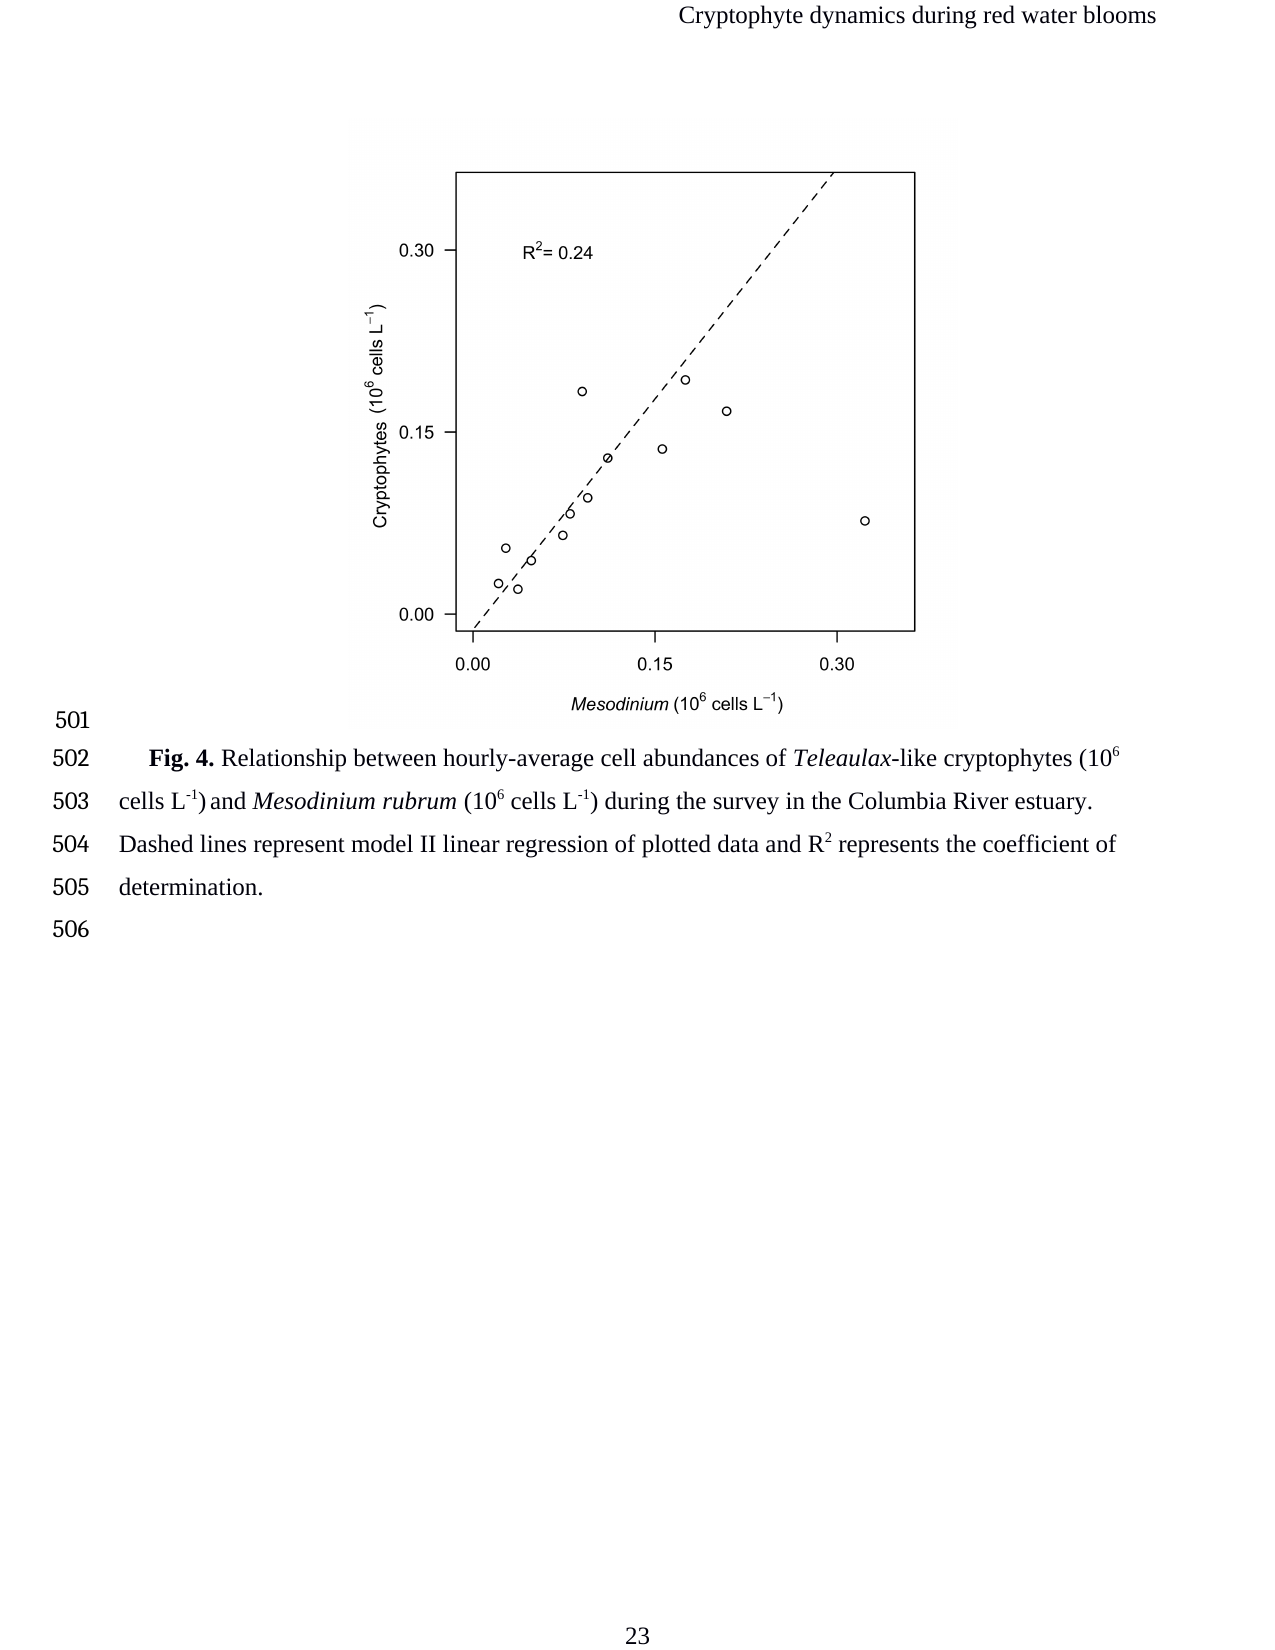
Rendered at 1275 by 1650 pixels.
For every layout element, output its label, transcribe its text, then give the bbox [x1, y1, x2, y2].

text Fig. 4. Relationship between hourly-average cell abundances of Teleaulax-like cryptophytes (106 cells L-1) and Mesodinium rubrum (106 cells L-1) during the survey in the Columbia River estuary. Dashed lines represent model II linear regression of plotted data and R2 represents the coefficient of determination. [118, 743, 1156, 901]
picture [347, 118, 958, 729]
